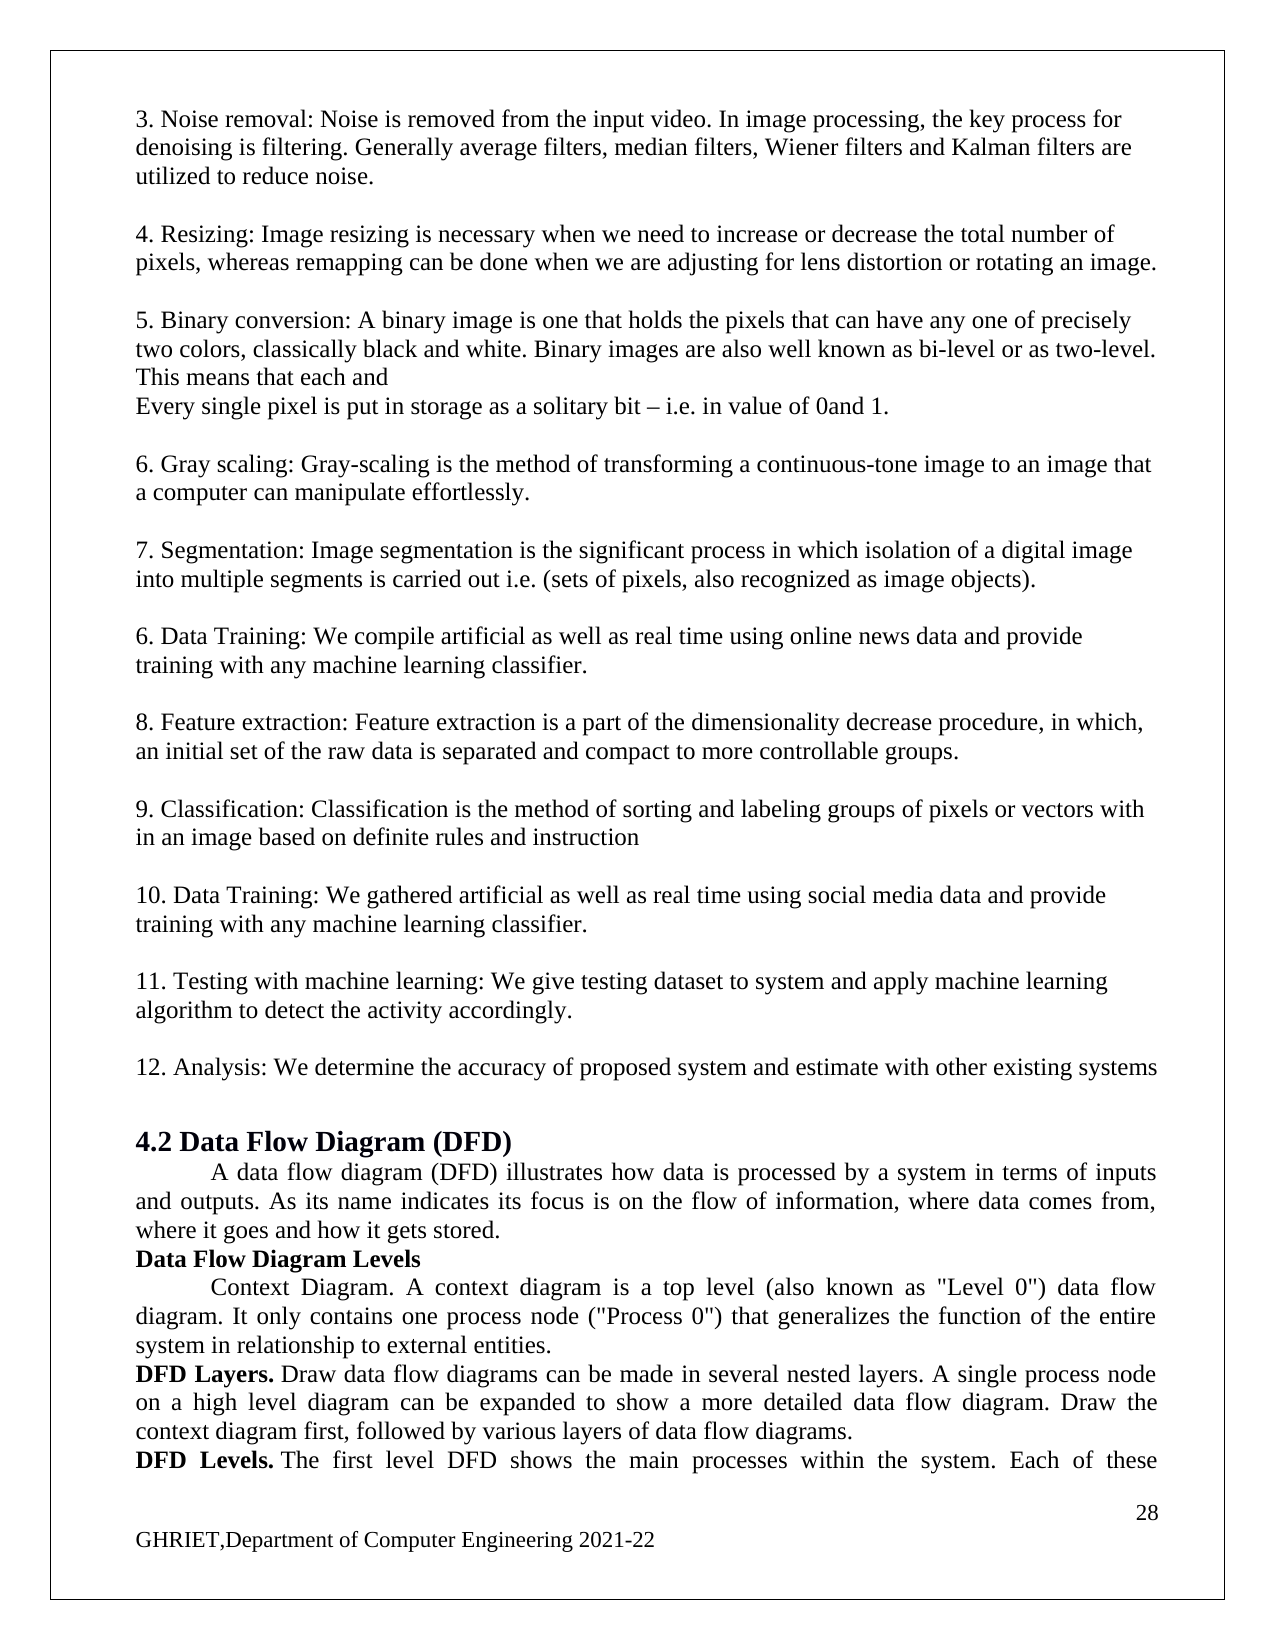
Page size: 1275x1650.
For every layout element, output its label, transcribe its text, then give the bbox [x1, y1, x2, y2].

text 7. Segmentation: Image segmentation is the significant process in which isolation of a digital image into multiple segments is carried out i.e. (sets of pixels, also recognized as image objects). [135, 535, 1158, 592]
text DFD Layers. Draw data flow diagrams can be made in several nested layers. A single process node on a high level diagram can be expanded to show a more detailed data flow diagram. Draw the context diagram first, followed by various layers of data flow diagrams. [135, 1359, 1158, 1445]
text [135, 1445, 1158, 1474]
text 12. Analysis: We determine the accuracy of proposed system and estimate with other existing systems [135, 1052, 1158, 1081]
text A data flow diagram (DFD) illustrates how data is processed by a system in terms of inputs and outputs. As its name indicates its focus is on the flow of information, where data comes from, where it goes and how it gets stored. [135, 1157, 1158, 1244]
text Every single pixel is put in storage as a solitary bit – i.e. in value of 0and 1. [135, 391, 1158, 420]
text 6. Data Training: We compile artificial as well as real time using online news data and provide training with any machine learning classifier. [135, 621, 1158, 679]
text 5. Binary conversion: A binary image is one that holds the pixels that can have any one of precisely two colors, classically black and white. Binary images are also well known as bi-level or as two-level. This means that each and [135, 305, 1158, 391]
text 4.2 Data Flow Diagram (DFD) [135, 1124, 1144, 1157]
text 6. Gray scaling: Gray-scaling is the method of transforming a continuous-tone image to an image that a computer can manipulate effortlessly. [135, 449, 1158, 506]
text 11. Testing with machine learning: We give testing dataset to system and apply machine learning algorithm to detect the activity accordingly. [135, 966, 1158, 1024]
text 8. Feature extraction: Feature extraction is a part of the dimensionality decrease procedure, in which, an initial set of the raw data is separated and compact to more controllable groups. [135, 707, 1158, 765]
text Data Flow Diagram Levels [135, 1244, 1158, 1272]
text 9. Classification: Classification is the method of sorting and labeling groups of pixels or vectors with in an image based on definite rules and instruction [135, 794, 1158, 851]
text 4. Resizing: Image resizing is necessary when we need to increase or decrease the total number of pixels, whereas remapping can be done when we are adjusting for lens distortion or rotating an image. [135, 219, 1158, 276]
text 10. Data Training: We gathered artificial as well as real time using social media data and provide training with any machine learning classifier. [135, 880, 1158, 937]
text 3. Noise removal: Noise is removed from the input video. In image processing, the key process for denoising is filtering. Generally average filters, median filters, Wiener filters and Kalman filters are utilized to reduce noise. [135, 104, 1158, 190]
text Context Diagram. A context diagram is a top level (also known as "Level 0") data flow diagram. It only contains one process node ("Process 0") that generalizes the function of the entire system in relationship to external entities. [135, 1272, 1158, 1359]
